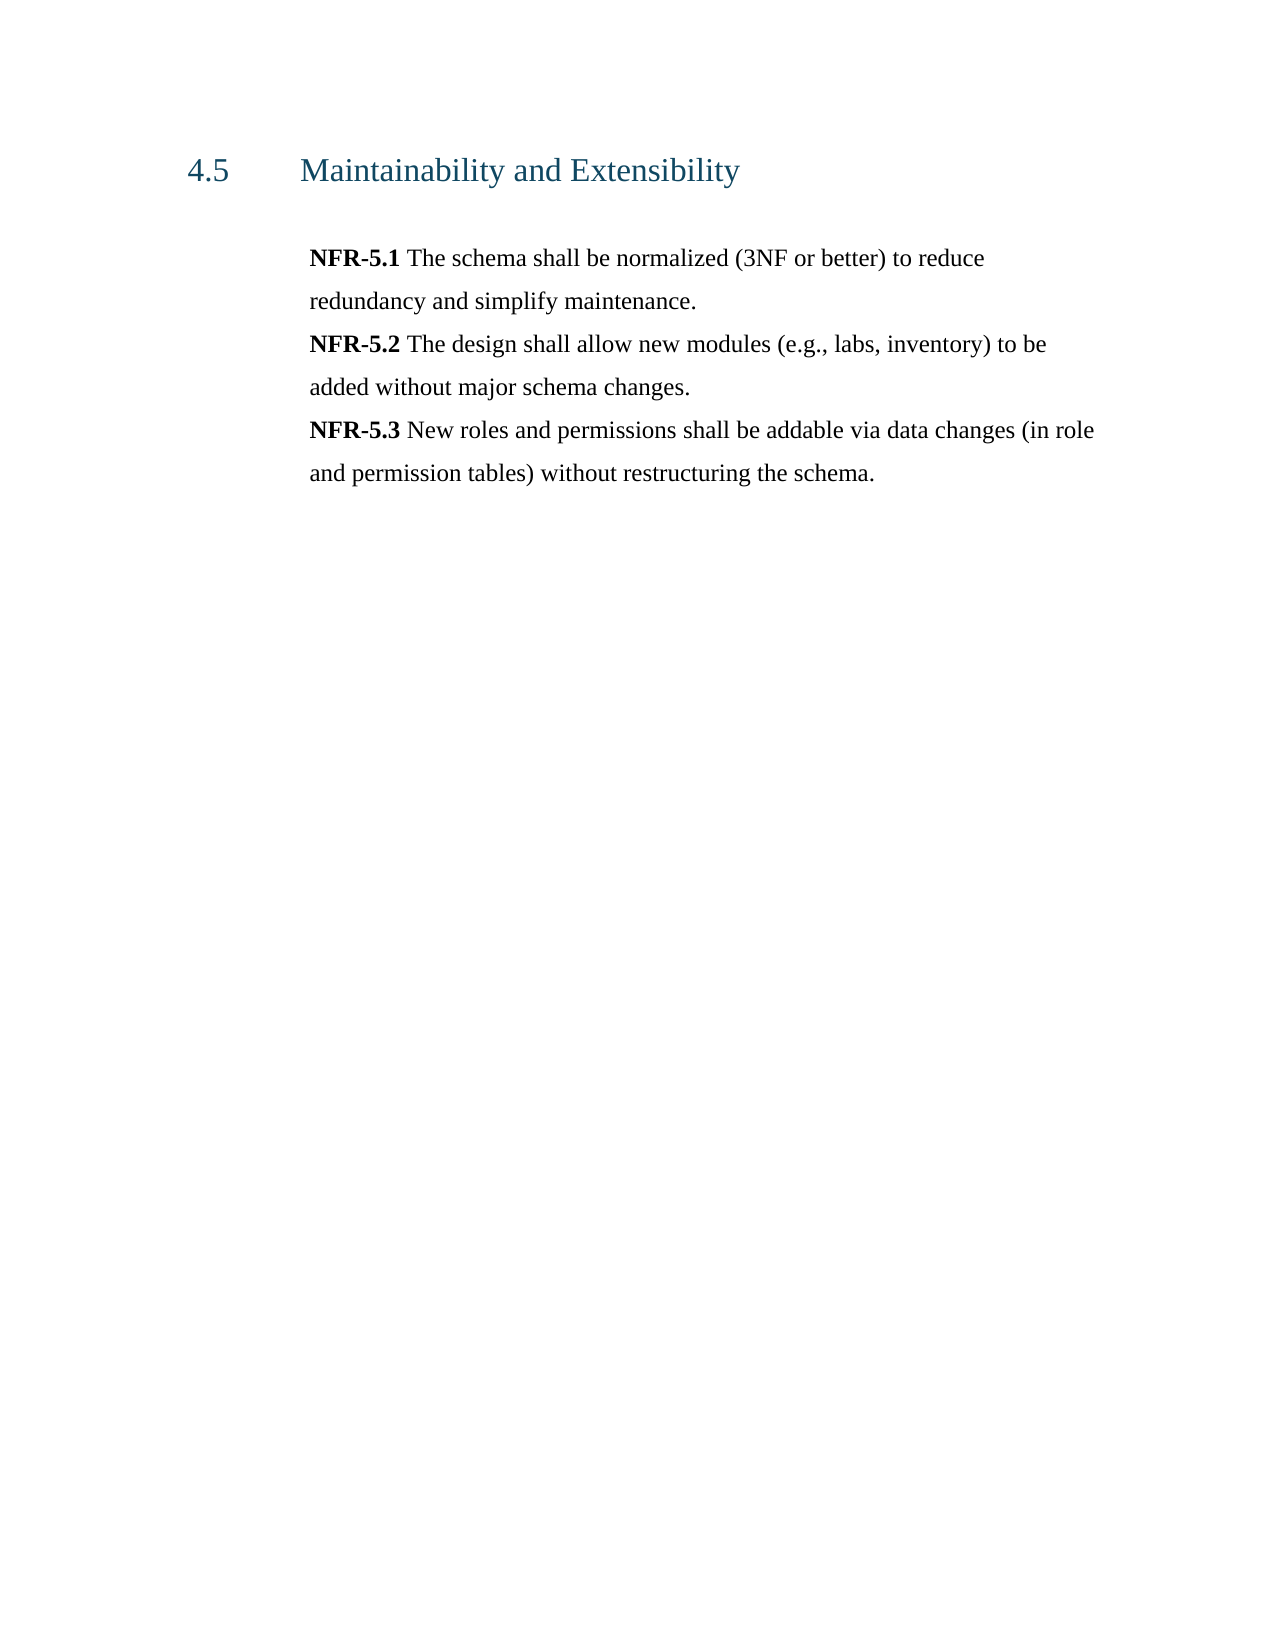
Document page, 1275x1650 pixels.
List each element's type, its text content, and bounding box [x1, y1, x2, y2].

subtitle Maintainability and Extensibility [187, 150, 1106, 188]
text NFR-5.1 The schema shall be normalized (3NF or better) to reduce redundancy and simplify maintenance. NFR-5.2 The design shall allow new modules (e.g., labs, inventory) to be added without major schema changes. NFR-5.3 New roles and permissions shall be addable via data changes (in role and permission tables) without restructuring the schema. [309, 243, 1106, 487]
